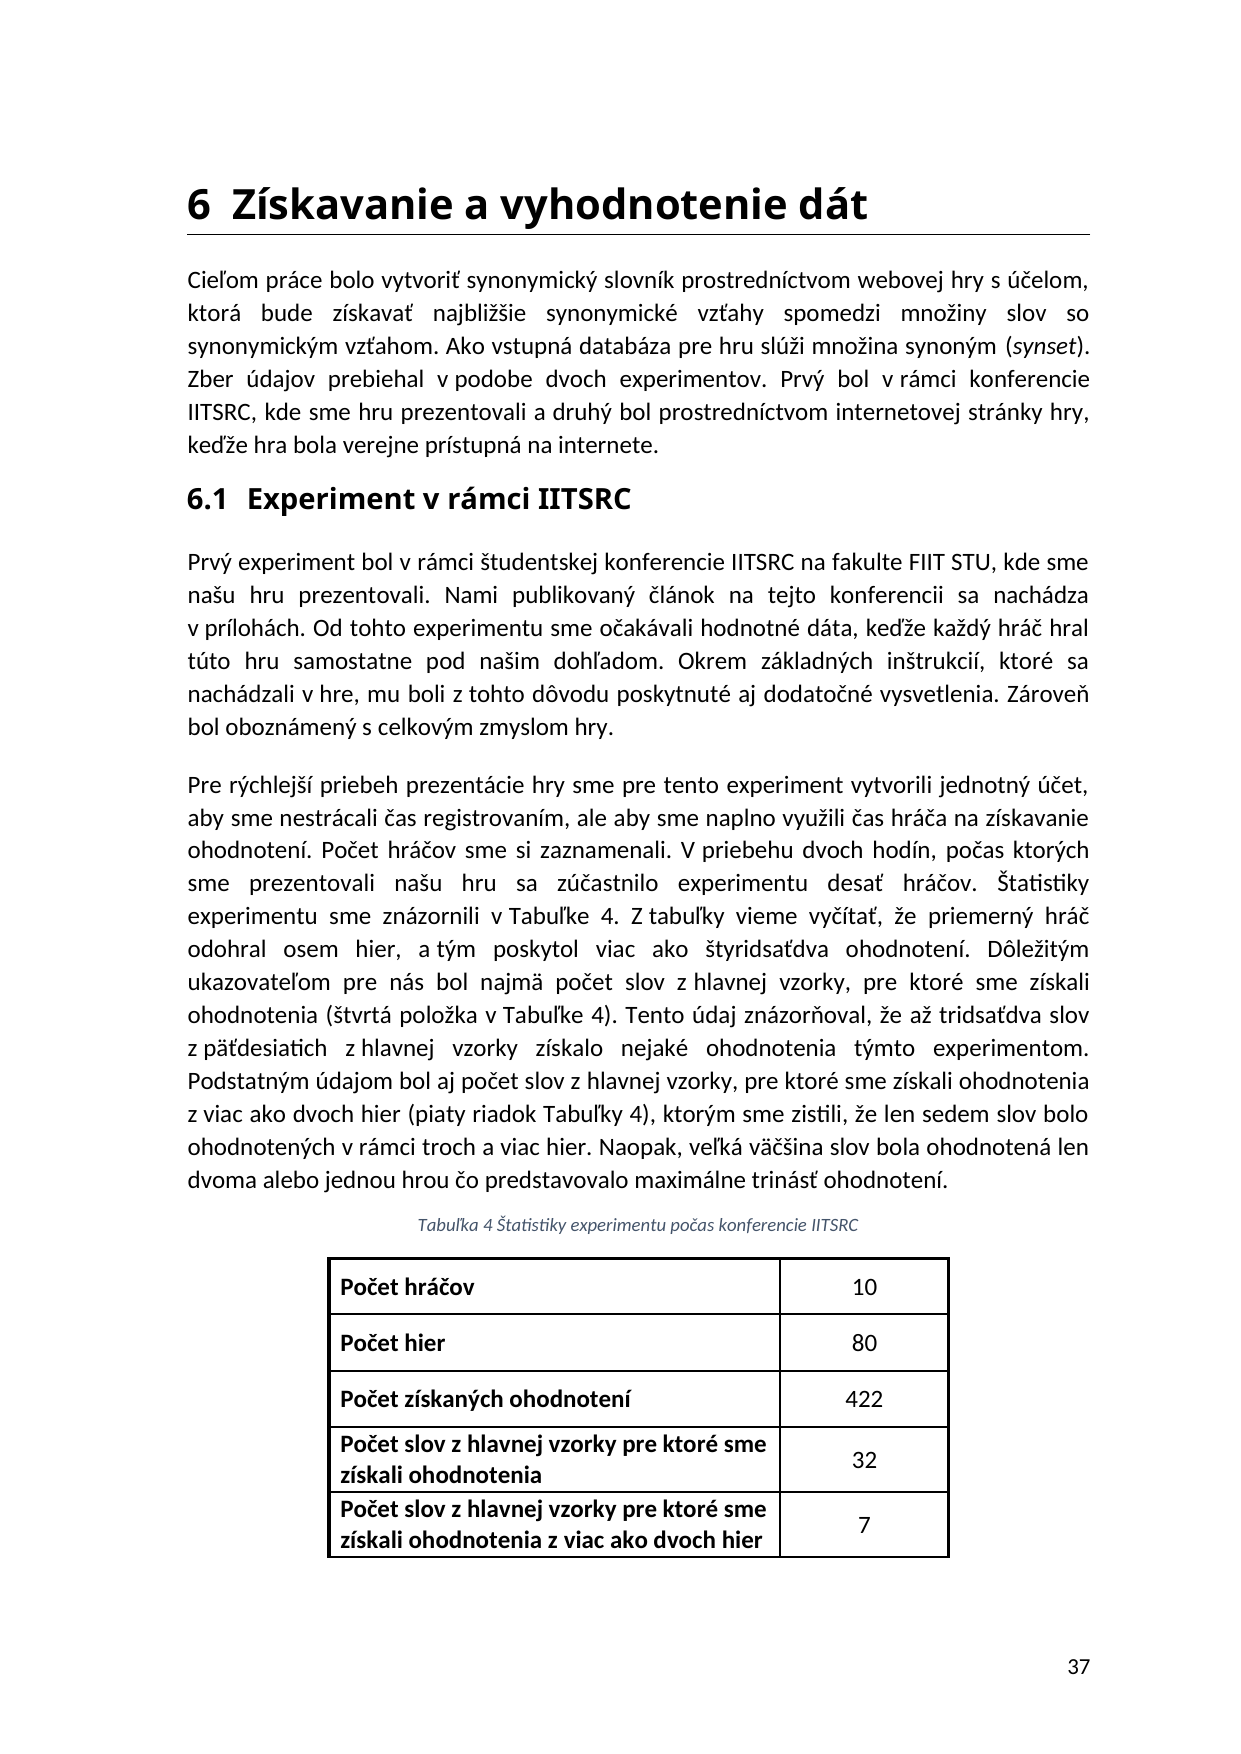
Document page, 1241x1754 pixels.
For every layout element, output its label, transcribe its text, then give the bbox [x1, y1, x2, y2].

text Tabuľka 4 Štatistiky experimentu počas konferencie IITSRC [187, 1213, 1090, 1236]
table_cell 32 [781, 1428, 947, 1491]
table_cell Počet slov z hlavnej vzorky pre ktoré sme získali ohodnotenia [331, 1428, 779, 1491]
table_cell Počet hier [331, 1315, 779, 1369]
table_cell Počet slov z hlavnej vzorky pre ktoré sme získali ohodnotenia z viac ako dvoch hier [331, 1493, 779, 1556]
text Cieľom práce bolo vytvoriť synonymický slovník prostredníctvom webovej hry s účelom, ktorá bude získavať najbližšie synonymické vzťahy spomedzi množiny slov so synonymickým vzťahom. Ako vstupná databáza pre hru slúži množina synoným (synset). Zber údajov prebiehal v podobe dvoch experimentov. Prvý bol v rámci konferencie IITSRC, kde sme hru prezentovali a druhý bol prostredníctvom internetovej stránky hry, keďže hra bola verejne prístupná na internete. [187, 264, 1090, 459]
text Prvý experiment bol v rámci študentskej konferencie IITSRC na fakulte FIIT STU, kde sme našu hru prezentovali. Nami publikovaný článok na tejto konferencii sa nachádza v prílohách. Od tohto experimentu sme očakávali hodnotné dáta, keďže každý hráč hral túto hru samostatne pod našim dohľadom. Okrem základných inštrukcií, ktoré sa nachádzali v hre, mu boli z tohto dôvodu poskytnuté aj dodatočné vysvetlenia. Zároveň bol oboznámený s celkovým zmyslom hry. [187, 546, 1090, 741]
table_header Počet hráčov [331, 1260, 779, 1313]
table_cell 7 [781, 1493, 947, 1556]
subtitle Získavanie a vyhodnotenie dát [187, 175, 1090, 234]
text Pre rýchlejší priebeh prezentácie hry sme pre tento experiment vytvorili jednotný účet, aby sme nestrácali čas registrovaním, ale aby sme naplno využili čas hráča na získavanie ohodnotení. Počet hráčov sme si zaznamenali. V priebehu dvoch hodín, počas ktorých sme prezentovali našu hru sa zúčastnilo experimentu desať hráčov. Štatistiky experimentu sme znázornili v Tabuľke 4. Z tabuľky vieme vyčítať, že priemerný hráč odohral osem hier, a tým poskytol viac ako štyridsaťdva ohodnotení. Dôležitým ukazovateľom pre nás bol najmä počet slov z hlavnej vzorky, pre ktoré sme získali ohodnotenia (štvrtá položka v Tabuľke 4). Tento údaj znázorňoval, že až tridsaťdva slov z päťdesiatich z hlavnej vzorky získalo nejaké ohodnotenia týmto experimentom. Podstatným údajom bol aj počet slov z hlavnej vzorky, pre ktoré sme získali ohodnotenia z viac ako dvoch hier (piaty riadok Tabuľky 4), ktorým sme zistili, že len sedem slov bolo ohodnotených v rámci troch a viac hier. Naopak, veľká väčšina slov bola ohodnotená len dvoma alebo jednou hrou čo predstavovalo maximálne trinásť ohodnotení. [187, 769, 1090, 1194]
table_cell Počet získaných ohodnotení [331, 1372, 779, 1426]
subtitle Experiment v rámci IITSRC [187, 478, 1090, 518]
table_cell 422 [781, 1372, 947, 1426]
table_cell 80 [781, 1315, 947, 1369]
table_header 10 [781, 1260, 947, 1313]
